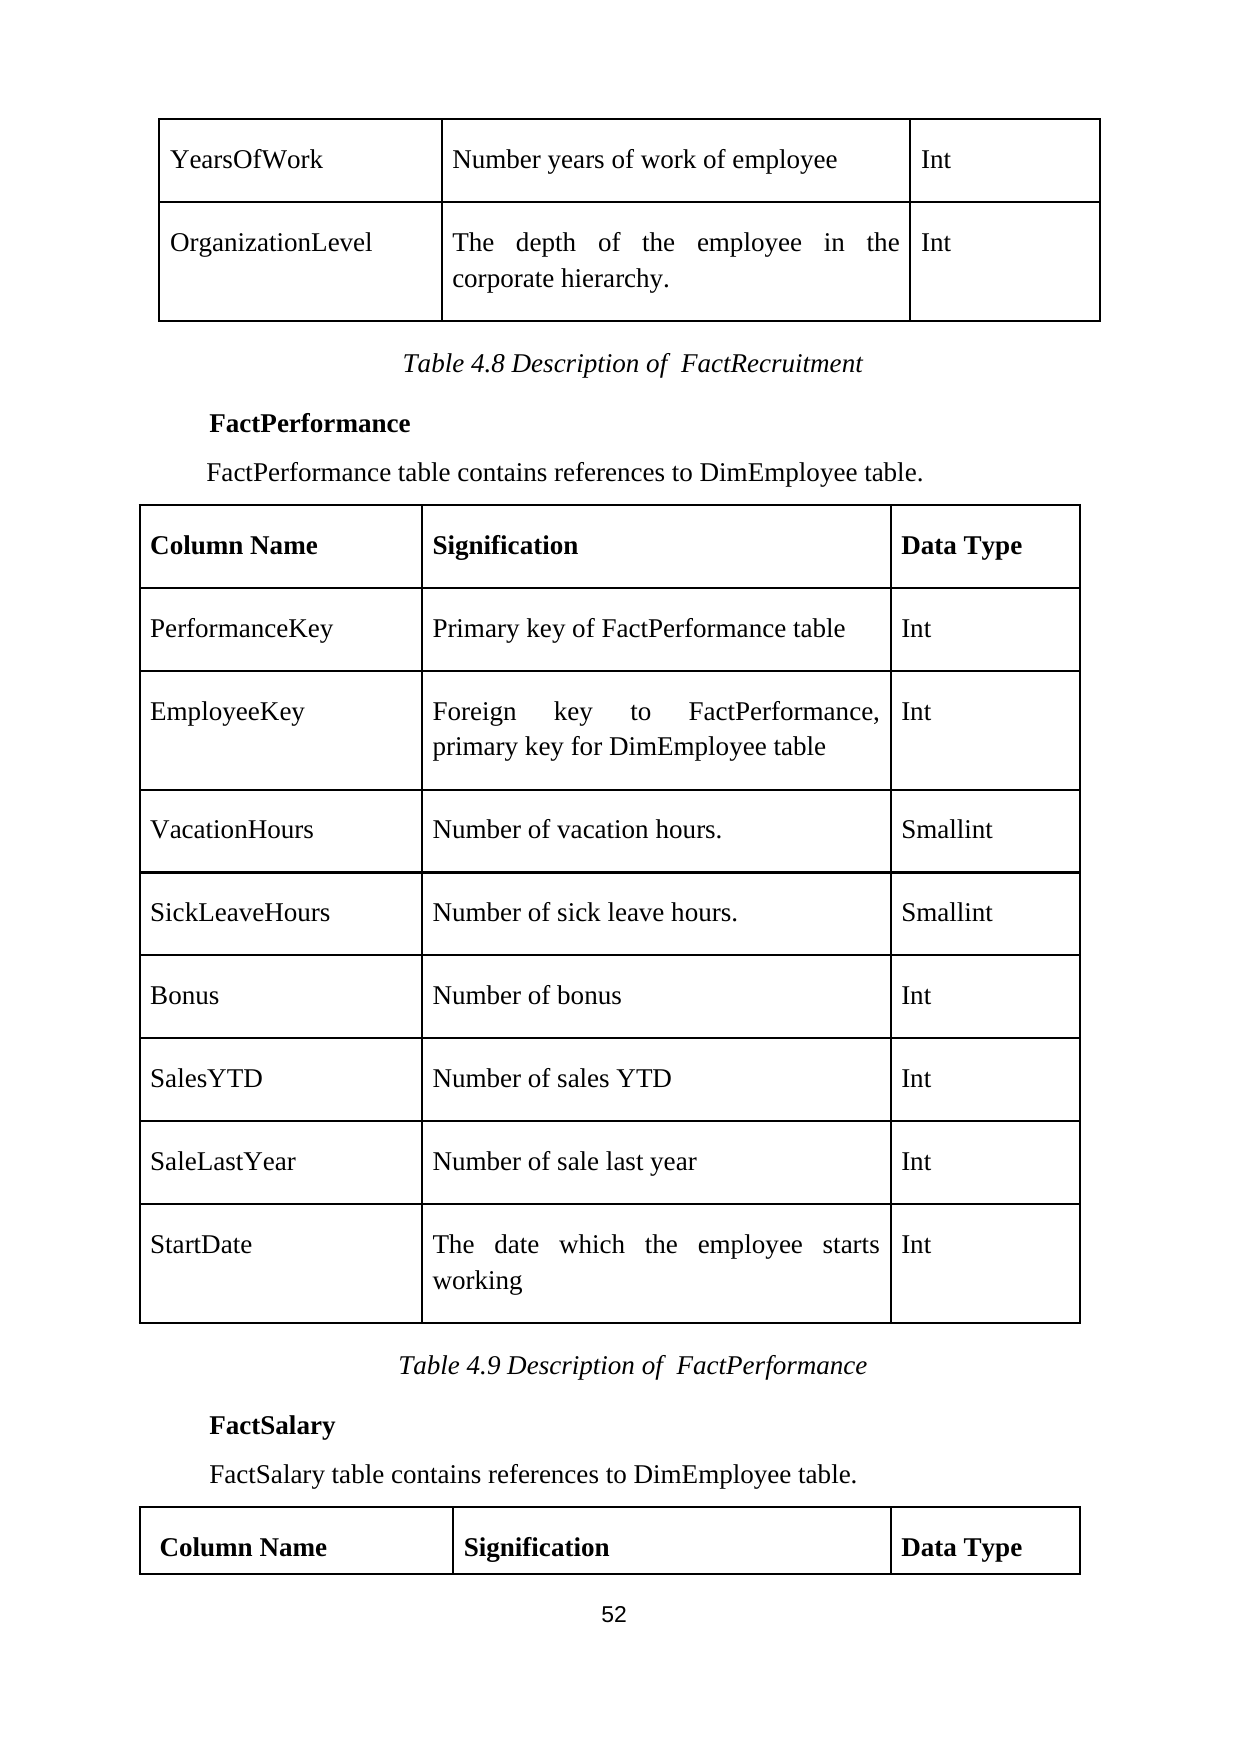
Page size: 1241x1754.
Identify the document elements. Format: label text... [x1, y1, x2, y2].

table_cell Int [892, 672, 1079, 788]
table_cell Number of bonus [423, 956, 890, 1037]
table_cell Number of sick leave hours. [423, 874, 890, 954]
table_cell SickLeaveHours [141, 874, 421, 954]
table_header Signification [454, 1508, 890, 1572]
table_cell Smallint [892, 874, 1079, 954]
table_cell Int [892, 1122, 1079, 1203]
table_cell Number of vacation hours. [423, 791, 890, 871]
table_cell VacationHours [141, 791, 421, 871]
table_header Data Type [892, 506, 1079, 587]
table_cell Bonus [141, 956, 421, 1037]
table_cell Number years of work of employee [443, 120, 909, 201]
table_cell EmployeeKey [141, 672, 421, 788]
text FactSalary [150, 1409, 1115, 1441]
text Table 4.8 Description of FactRecruitment [150, 347, 1115, 378]
table_cell Foreign key to FactPerformance, primary key for DimEmployee table [423, 672, 890, 788]
table_cell Int [892, 1205, 1079, 1322]
table_cell PerformanceKey [141, 589, 421, 670]
table_cell YearsOfWork [160, 120, 441, 201]
table_header Column Name [141, 506, 421, 587]
table_cell OrganizationLevel [160, 203, 441, 320]
text Table 4.9 Description of FactPerformance [150, 1349, 1115, 1380]
table_header Data Type [892, 1508, 1079, 1572]
table_cell Number of sales YTD [423, 1039, 890, 1120]
text FactPerformance [150, 407, 1115, 439]
table_cell Primary key of FactPerformance table [423, 589, 890, 670]
text FactPerformance table contains references to DimEmployee table. [150, 456, 1115, 487]
table_cell The depth of the employee in the corporate hierarchy. [443, 203, 909, 320]
table_cell Int [892, 956, 1079, 1037]
table_header Column Name [141, 1508, 452, 1572]
table_header Signification [423, 506, 890, 587]
table_cell Smallint [892, 791, 1079, 871]
table_cell Number of sale last year [423, 1122, 890, 1203]
table_cell Int [911, 120, 1099, 201]
table_cell Int [892, 1039, 1079, 1120]
table_cell SalesYTD [141, 1039, 421, 1120]
text FactSalary table contains references to DimEmployee table. [150, 1458, 1115, 1489]
table_cell StartDate [141, 1205, 421, 1322]
table_cell The date which the employee starts working [423, 1205, 890, 1322]
table_cell Int [892, 589, 1079, 670]
table_cell Int [911, 203, 1099, 320]
table_cell SaleLastYear [141, 1122, 421, 1203]
